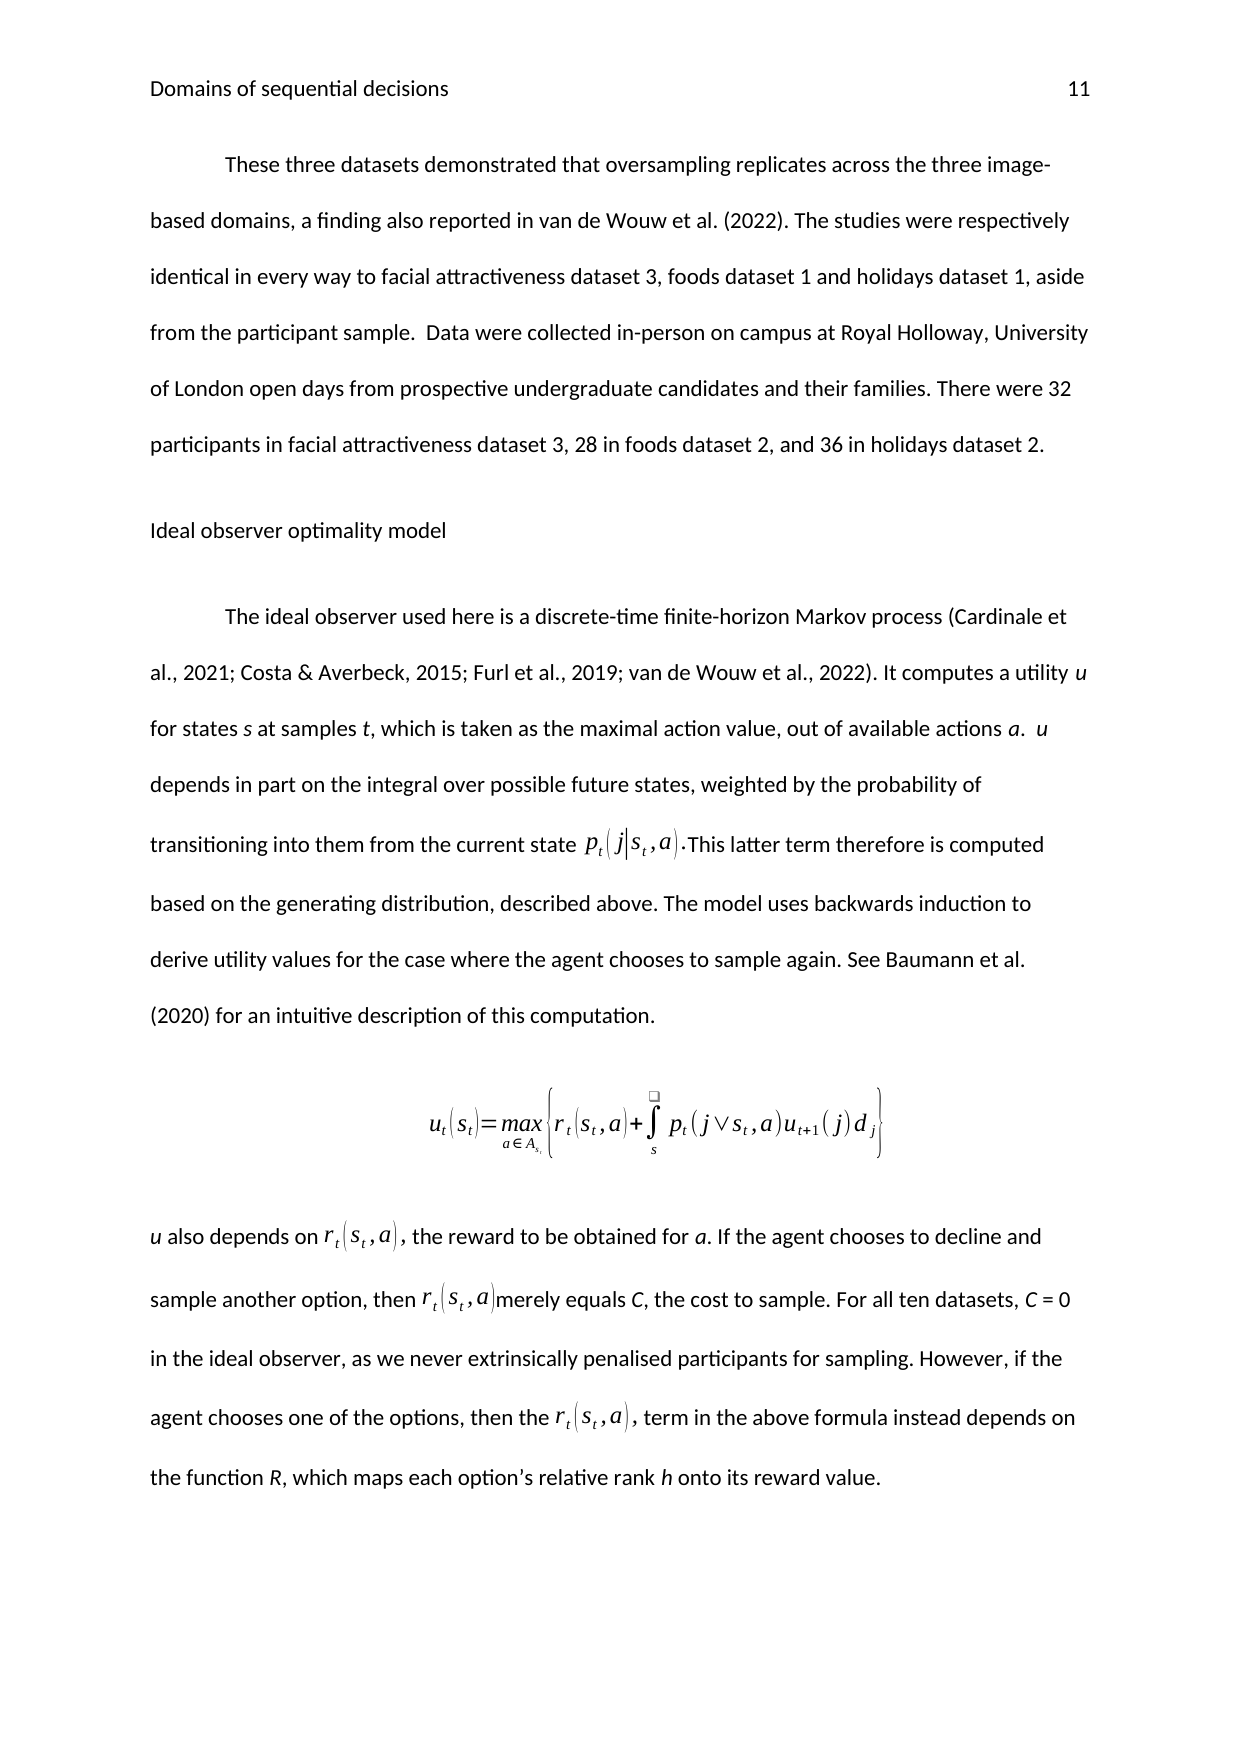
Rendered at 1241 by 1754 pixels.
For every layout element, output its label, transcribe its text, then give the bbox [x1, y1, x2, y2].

text The ideal observer used here is a discrete-time finite-horizon Markov process (Cardinale et al., 2021; Costa & Averbeck, 2015; Furl et al., 2019; van de Wouw et al., 2022). It computes a utility u for states s at samples t, which is taken as the maximal action value, out of available actions a. u depends in part on the integral over possible future states, weighted by the probability of transitioning into them from the current state This latter term therefore is computed based on the generating distribution, described above. The model uses backwards induction to derive utility values for the case where the agent chooses to sample again. See Baumann et al. (2020) for an intuitive description of this computation. [150, 602, 1090, 1029]
text These three datasets demonstrated that oversampling replicates across the three image-based domains, a finding also reported in van de Wouw et al. (2022). The studies were respectively identical in every way to facial attractiveness dataset 3, foods dataset 1 and holidays dataset 1, aside from the participant sample. Data were collected in-person on campus at Royal Holloway, University of London open days from prospective undergraduate candidates and their families. There were 32 participants in facial attractiveness dataset 3, 28 in foods dataset 2, and 36 in holidays dataset 2. [150, 150, 1090, 458]
text u also depends on the reward to be obtained for a. If the agent chooses to decline and sample another option, then merely equals C, the cost to sample. For all ten datasets, C = 0 in the ideal observer, as we never extrinsically penalised participants for sampling. However, if the agent chooses one of the options, then the term in the above formula instead depends on the function R, which maps each option’s relative rank h onto its reward value. [150, 1219, 1090, 1491]
text Ideal observer optimality model [150, 516, 1090, 544]
